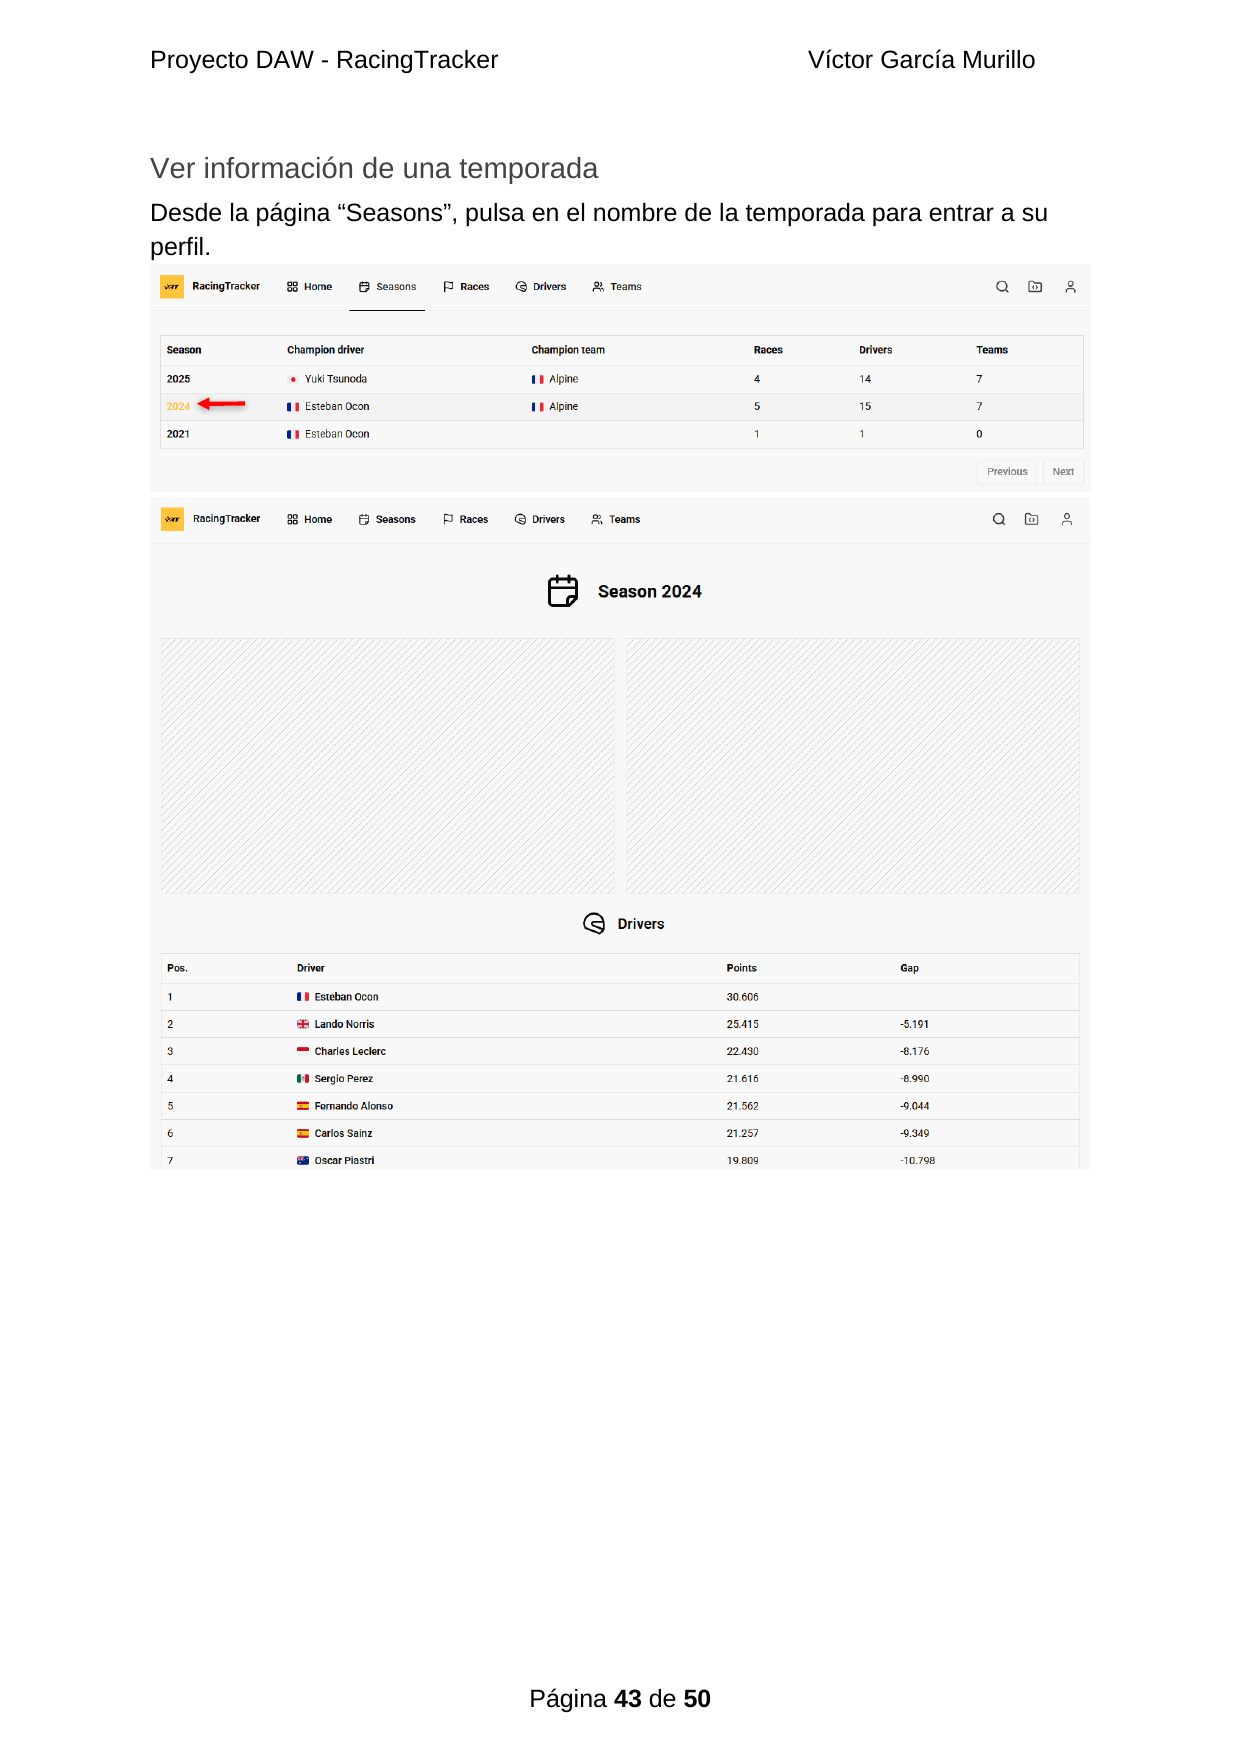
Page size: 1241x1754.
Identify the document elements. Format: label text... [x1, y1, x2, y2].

picture [150, 264, 1091, 492]
subtitle Ver información de una temporada [150, 152, 1090, 185]
text Desde la página “Seasons”, pulsa en el nombre de la temporada para entrar a su perfil. [150, 198, 1090, 260]
picture [150, 497, 1091, 1169]
